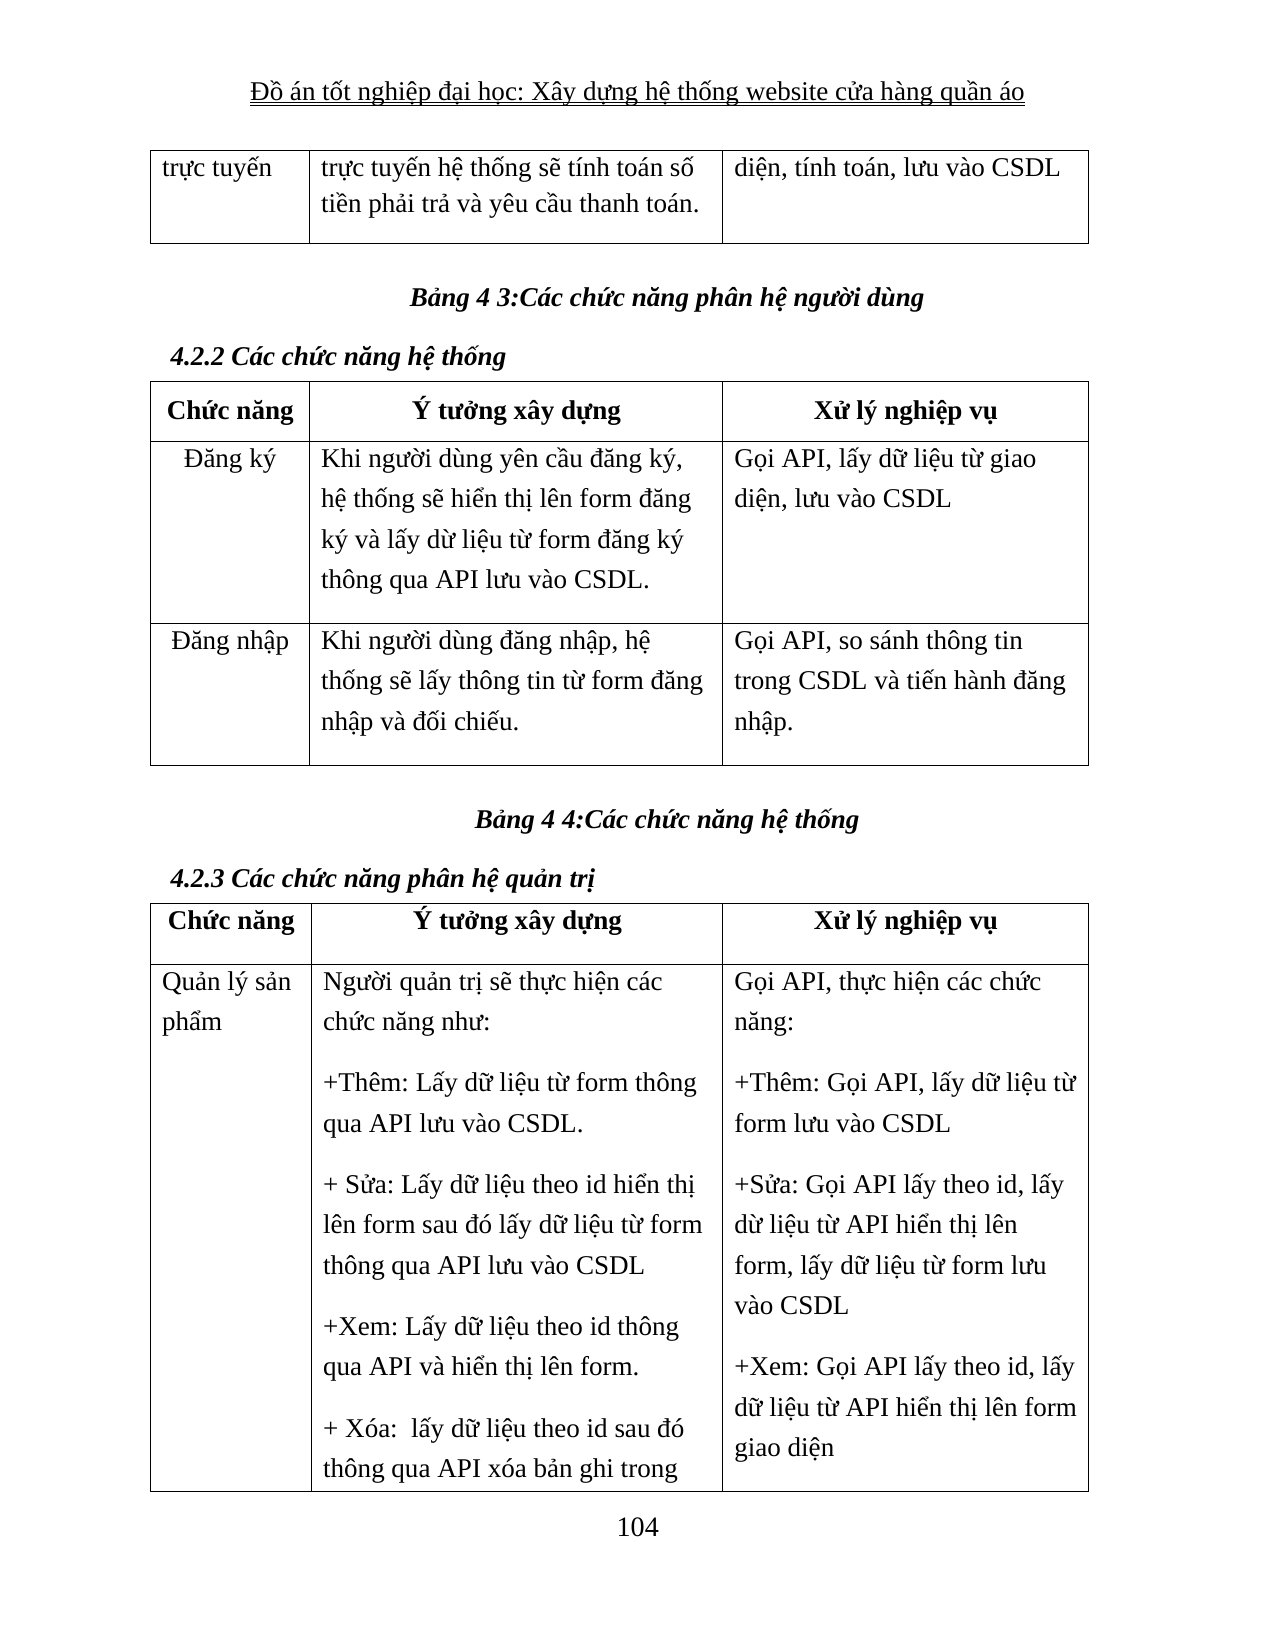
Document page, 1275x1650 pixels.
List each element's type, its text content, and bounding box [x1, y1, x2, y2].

table_header Xử lý nghiệp vụ [723, 382, 1088, 441]
table_header Ý tưởng xây dựng [310, 382, 722, 441]
table_cell Gọi API, so sánh thông tin trong CSDL và tiến hành đăng nhập. [723, 624, 1088, 765]
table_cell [312, 965, 722, 1491]
table_cell Khi người dùng yên cầu đăng ký, hệ thống sẽ hiển thị lên form đăng ký và lấy dừ liệu từ form đăng ký thông qua API lưu vào CSDL. [310, 442, 722, 623]
table_cell Đăng ký [151, 442, 309, 623]
table_header Chức năng [151, 382, 309, 441]
table_header Ý tưởng xây dựng [312, 904, 722, 964]
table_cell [723, 151, 1088, 243]
table_cell Đăng nhập [151, 624, 309, 765]
table_cell Gọi API, lấy dữ liệu từ giao diện, lưu vào CSDL [723, 442, 1088, 623]
table_cell Quản lý sản phẩm [151, 965, 311, 1491]
table_header Chức năng [151, 904, 311, 964]
table_header Xử lý nghiệp vụ [723, 904, 1088, 964]
table_cell Khi người dùng đăng nhập, hệ thống sẽ lấy thông tin từ form đăng nhập và đối chiếu. [310, 624, 722, 765]
text 4.2.3 Các chức năng phân hệ quản trị [150, 862, 1125, 893]
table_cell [723, 965, 1088, 1491]
text 4.2.2 Các chức năng hệ thống [150, 340, 1125, 371]
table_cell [151, 151, 309, 243]
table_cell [310, 151, 722, 243]
